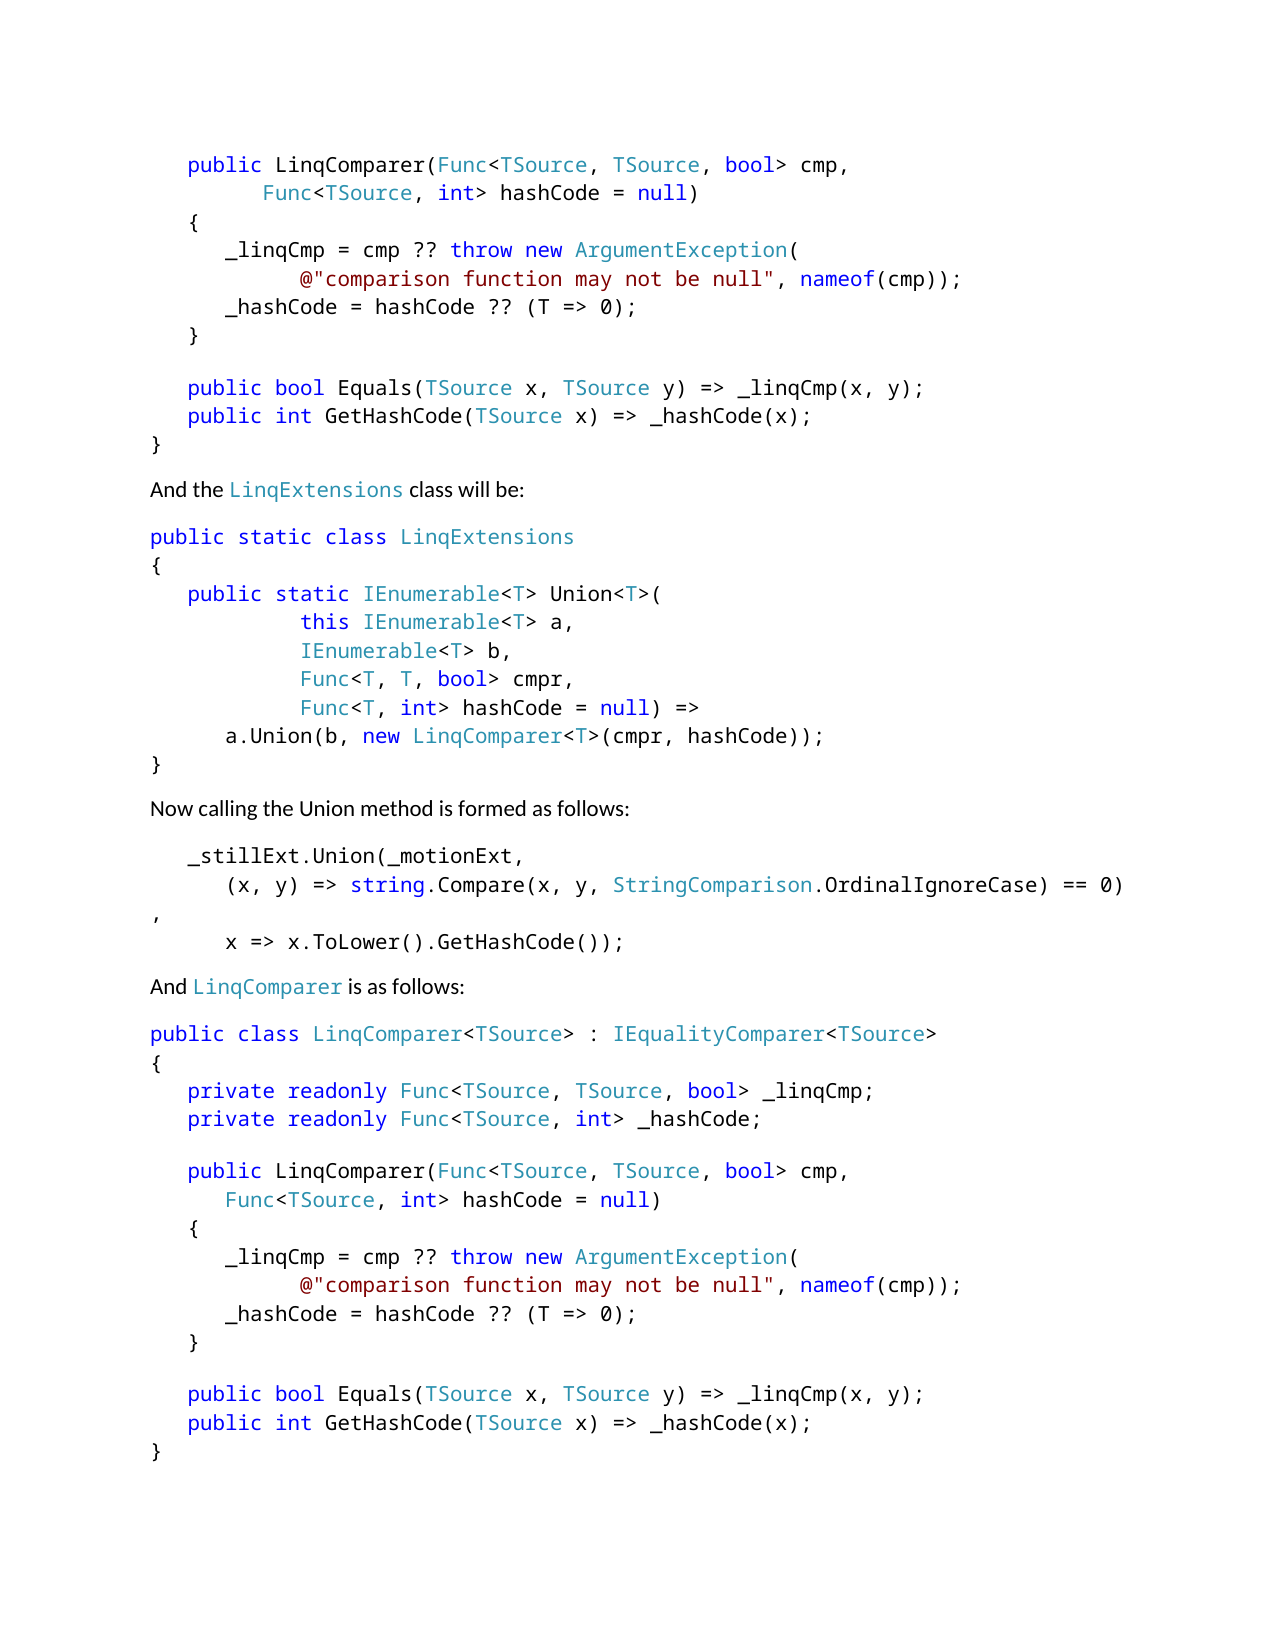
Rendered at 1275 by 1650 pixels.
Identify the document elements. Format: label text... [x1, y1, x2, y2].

text public class LinqComparer<TSource> : IEqualityComparer<TSource> [150, 1019, 1125, 1048]
text Func<TSource, int> hashCode = null) [150, 1185, 1125, 1213]
text public bool Equals(TSource x, TSource y) => _linqCmp(x, y); [150, 373, 1125, 401]
text this IEnumerable<T> a, [150, 607, 1125, 636]
text } [150, 749, 1125, 778]
text _linqCmp = cmp ?? throw new ArgumentException( [150, 1242, 1125, 1270]
text Func<T, T, bool> cmpr, [150, 664, 1125, 693]
text _hashCode = hashCode ?? (T => 0); [150, 292, 1125, 321]
text @"comparison function may not be null", nameof(cmp)); [150, 1270, 1125, 1299]
text } [150, 1327, 1125, 1356]
text _linqCmp = cmp ?? throw new ArgumentException( [150, 235, 1125, 264]
text x => x.ToLower().GetHashCode()); [150, 927, 1125, 955]
text } [150, 321, 1125, 349]
text public LinqComparer(Func<TSource, TSource, bool> cmp, [150, 150, 1125, 178]
text (x, y) => string.Compare(x, y, StringComparison.OrdinalIgnoreCase) == 0), [150, 870, 1125, 927]
text And LinqComparer is as follows: [150, 972, 1125, 1000]
text { [150, 550, 1125, 579]
text } [150, 1436, 1125, 1464]
text public LinqComparer(Func<TSource, TSource, bool> cmp, [150, 1157, 1125, 1185]
text Func<TSource, int> hashCode = null) [150, 178, 1125, 207]
text public int GetHashCode(TSource x) => _hashCode(x); [150, 1408, 1125, 1436]
text public int GetHashCode(TSource x) => _hashCode(x); [150, 401, 1125, 429]
text { [150, 1048, 1125, 1076]
text a.Union(b, new LinqComparer<T>(cmpr, hashCode)); [150, 721, 1125, 749]
text { [150, 207, 1125, 235]
text private readonly Func<TSource, int> _hashCode; [150, 1104, 1125, 1133]
text _hashCode = hashCode ?? (T => 0); [150, 1299, 1125, 1327]
text @"comparison function may not be null", nameof(cmp)); [150, 264, 1125, 292]
text public static class LinqExtensions [150, 522, 1125, 550]
text public static IEnumerable<T> Union<T>( [150, 579, 1125, 607]
text { [150, 1213, 1125, 1242]
text _stillExt.Union(_motionExt, [150, 841, 1125, 870]
text Func<T, int> hashCode = null) => [150, 693, 1125, 721]
text And the LinqExtensions class will be: [150, 475, 1125, 503]
text Now calling the Union method is formed as follows: [150, 794, 1125, 823]
text private readonly Func<TSource, TSource, bool> _linqCmp; [150, 1076, 1125, 1104]
text } [150, 429, 1125, 458]
text IEnumerable<T> b, [150, 636, 1125, 664]
text public bool Equals(TSource x, TSource y) => _linqCmp(x, y); [150, 1379, 1125, 1408]
